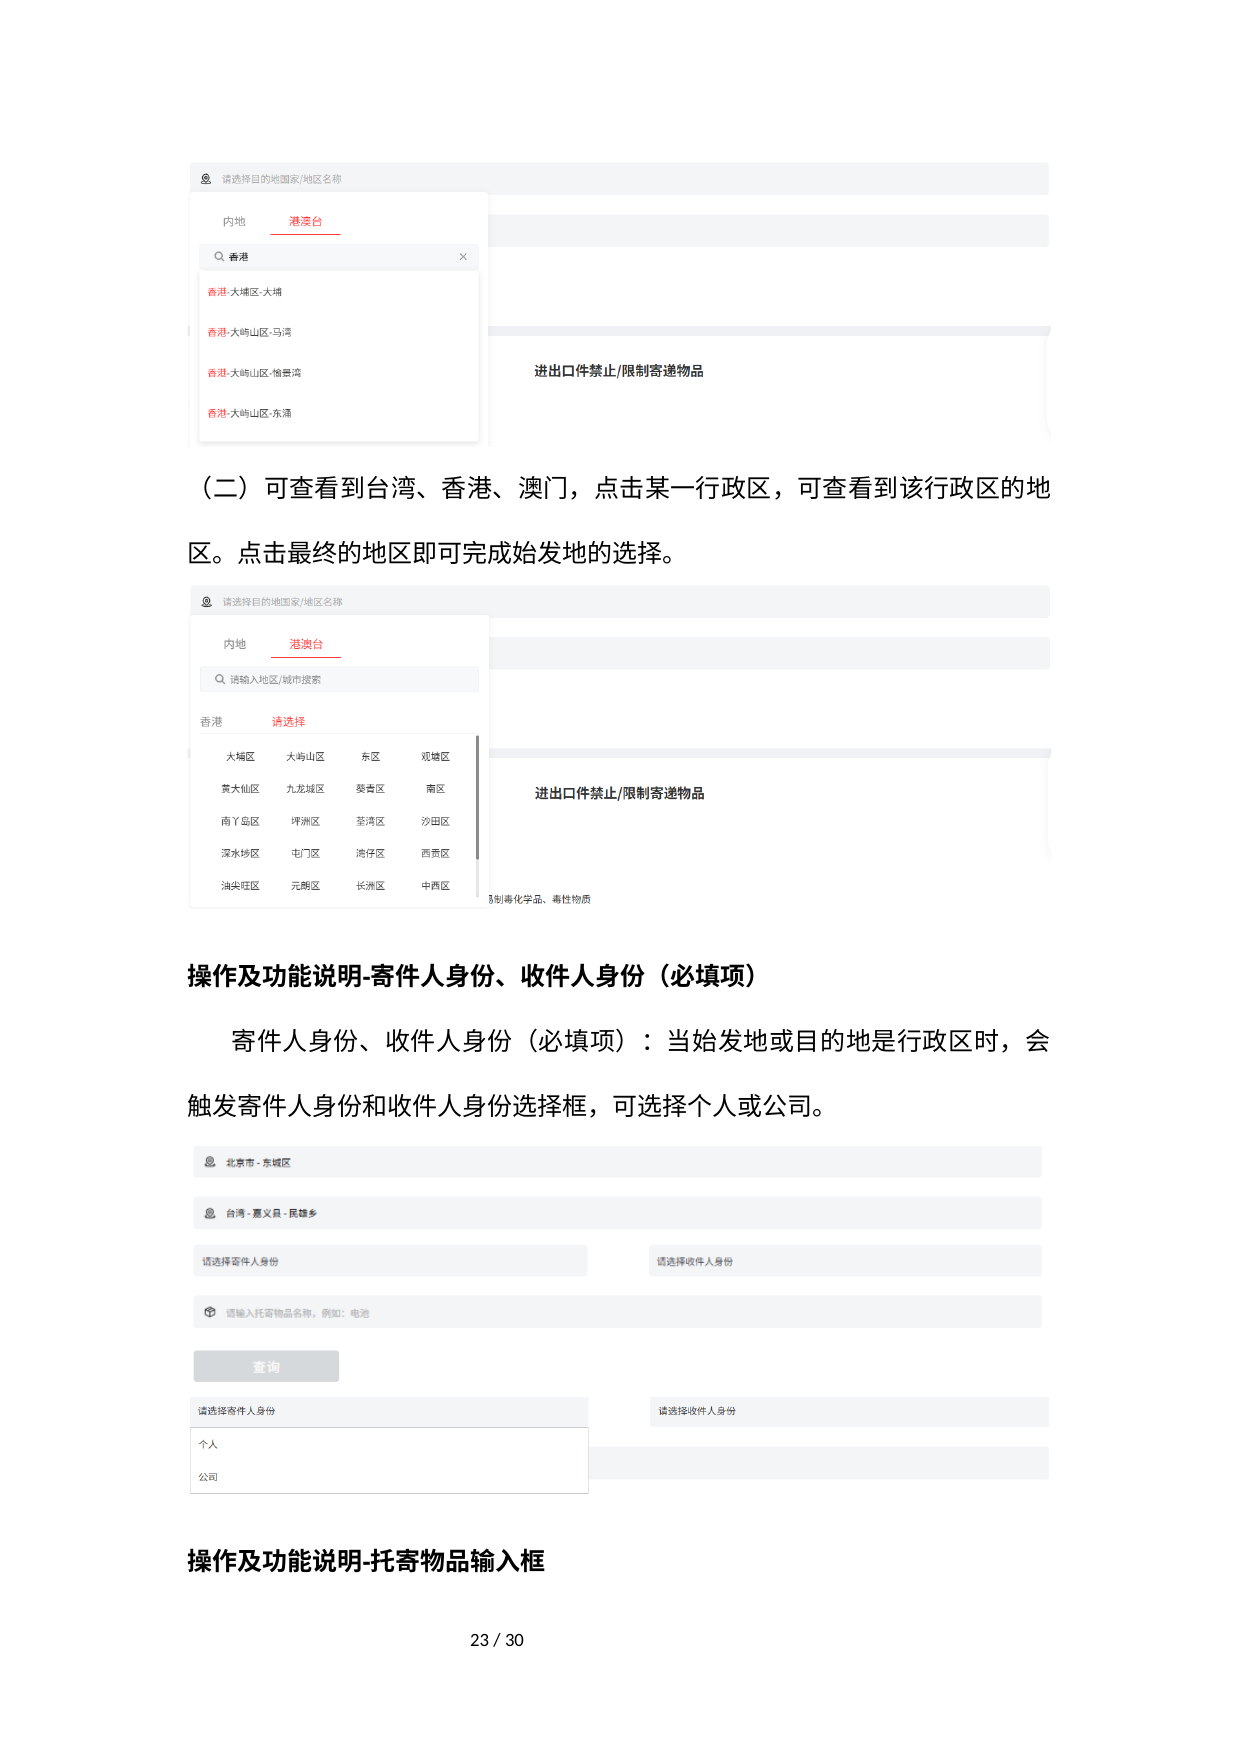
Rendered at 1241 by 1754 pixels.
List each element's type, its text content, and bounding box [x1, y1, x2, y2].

picture [187, 162, 1051, 447]
picture [187, 1137, 1053, 1391]
picture [187, 1397, 1052, 1498]
picture [187, 584, 1052, 909]
text （二）可查看到台湾、香港、澳门，点击某一行政区，可查看到该行政区的地区。点击最终的地区即可完成始发地的选择。 [187, 454, 1053, 584]
text 操作及功能说明-托寄物品输入框 [187, 1527, 1053, 1592]
text 操作及功能说明-寄件人身份、收件人身份（必填项） [187, 942, 1053, 1007]
text 寄件人身份、收件人身份（必填项）：当始发地或目的地是行政区时，会触发寄件人身份和收件人身份选择框，可选择个人或公司。 [187, 1007, 1053, 1137]
